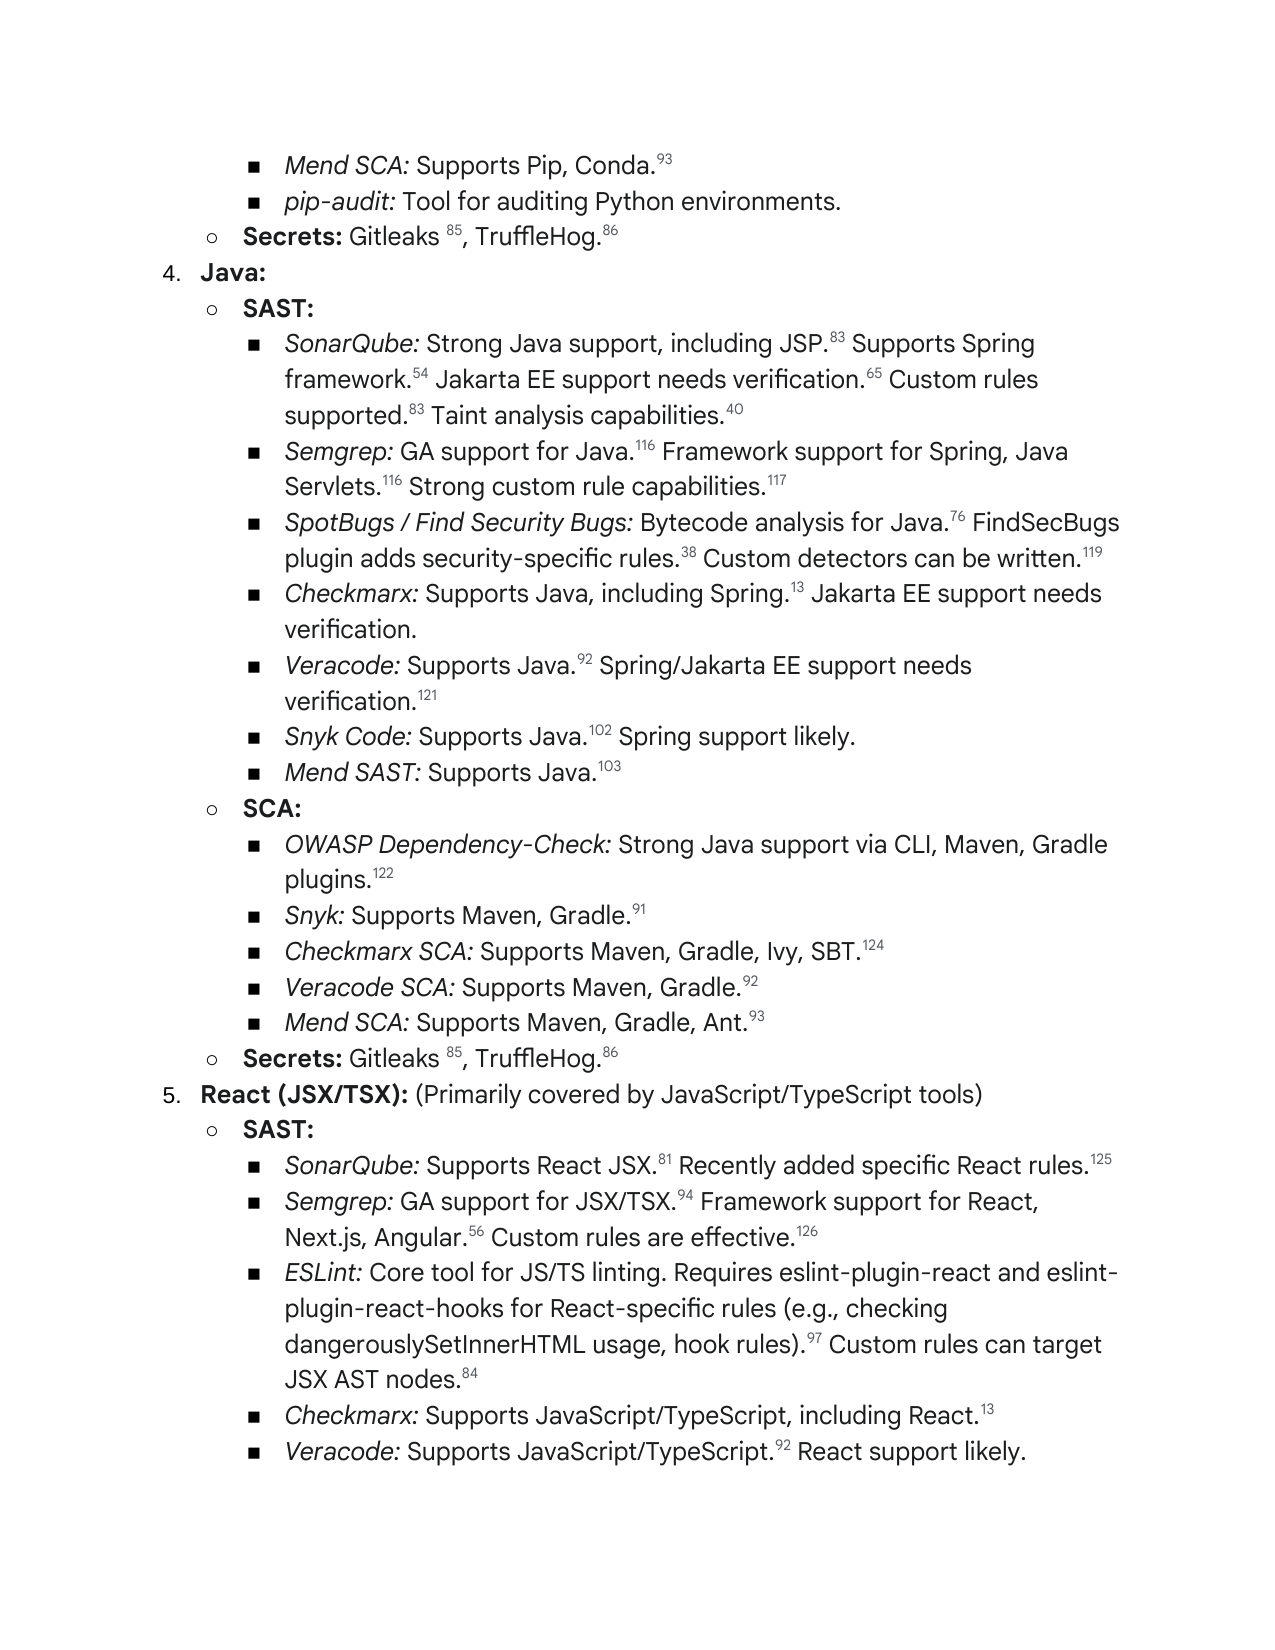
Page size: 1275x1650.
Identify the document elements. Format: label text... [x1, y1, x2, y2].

list SonarQube: Strong Java support, including JSP.83 Supports Spring framework.54 Jakarta EE support needs verification.65 Custom rules supported.83 Taint analysis capabilities.40 [247, 329, 1125, 431]
list SAST: [205, 1115, 1125, 1146]
list SpotBugs / Find Security Bugs: Bytecode analysis for Java.76 FindSecBugs plugin adds security-specific rules.38 Custom detectors can be written.119 [247, 507, 1125, 574]
list Veracode SCA: Supports Maven, Gradle.92 [247, 972, 1125, 1003]
list Checkmarx: Supports Java, including Spring.13 Jakarta EE support needs verification. [247, 579, 1125, 646]
list Veracode: Supports JavaScript/TypeScript.92 React support likely. [247, 1436, 1125, 1468]
list pip-audit: Tool for auditing Python environments. [247, 186, 1125, 217]
list Semgrep: GA support for Java.116 Framework support for Spring, Java Servlets.116 Strong custom rule capabilities.117 [247, 436, 1125, 503]
list React (JSX/TSX): (Primarily covered by JavaScript/TypeScript tools) [162, 1079, 1125, 1110]
list Semgrep: GA support for JSX/TSX.94 Framework support for React, Next.js, Angular.56 Custom rules are effective.126 [247, 1186, 1125, 1253]
list Snyk Code: Supports Java.102 Spring support likely. [247, 722, 1125, 753]
list SAST: [205, 293, 1125, 324]
list Secrets: Gitleaks 85, TruffleHog.86 [205, 1043, 1125, 1074]
list Secrets: Gitleaks 85, TruffleHog.86 [205, 221, 1125, 253]
list Checkmarx SCA: Supports Maven, Gradle, Ivy, SBT.124 [247, 936, 1125, 967]
list SCA: [205, 793, 1125, 824]
list Mend SAST: Supports Java.103 [247, 757, 1125, 789]
list Checkmarx: Supports JavaScript/TypeScript, including React.13 [247, 1401, 1125, 1432]
list Mend SCA: Supports Maven, Gradle, Ant.93 [247, 1007, 1125, 1039]
list Mend SCA: Supports Pip, Conda.93 [247, 150, 1125, 181]
list Snyk: Supports Maven, Gradle.91 [247, 900, 1125, 932]
list OWASP Dependency-Check: Strong Java support via CLI, Maven, Gradle plugins.122 [247, 829, 1125, 896]
list SonarQube: Supports React JSX.81 Recently added specific React rules.125 [247, 1150, 1125, 1182]
list Java: [162, 257, 1125, 288]
list ESLint: Core tool for JS/TS linting. Requires eslint-plugin-react and eslint-plugin-react-hooks for React-specific rules (e.g., checking dangerouslySetInnerHTML usage, hook rules).97 Custom rules can target JSX AST nodes.84 [247, 1258, 1125, 1396]
list Veracode: Supports Java.92 Spring/Jakarta EE support needs verification.121 [247, 650, 1125, 717]
